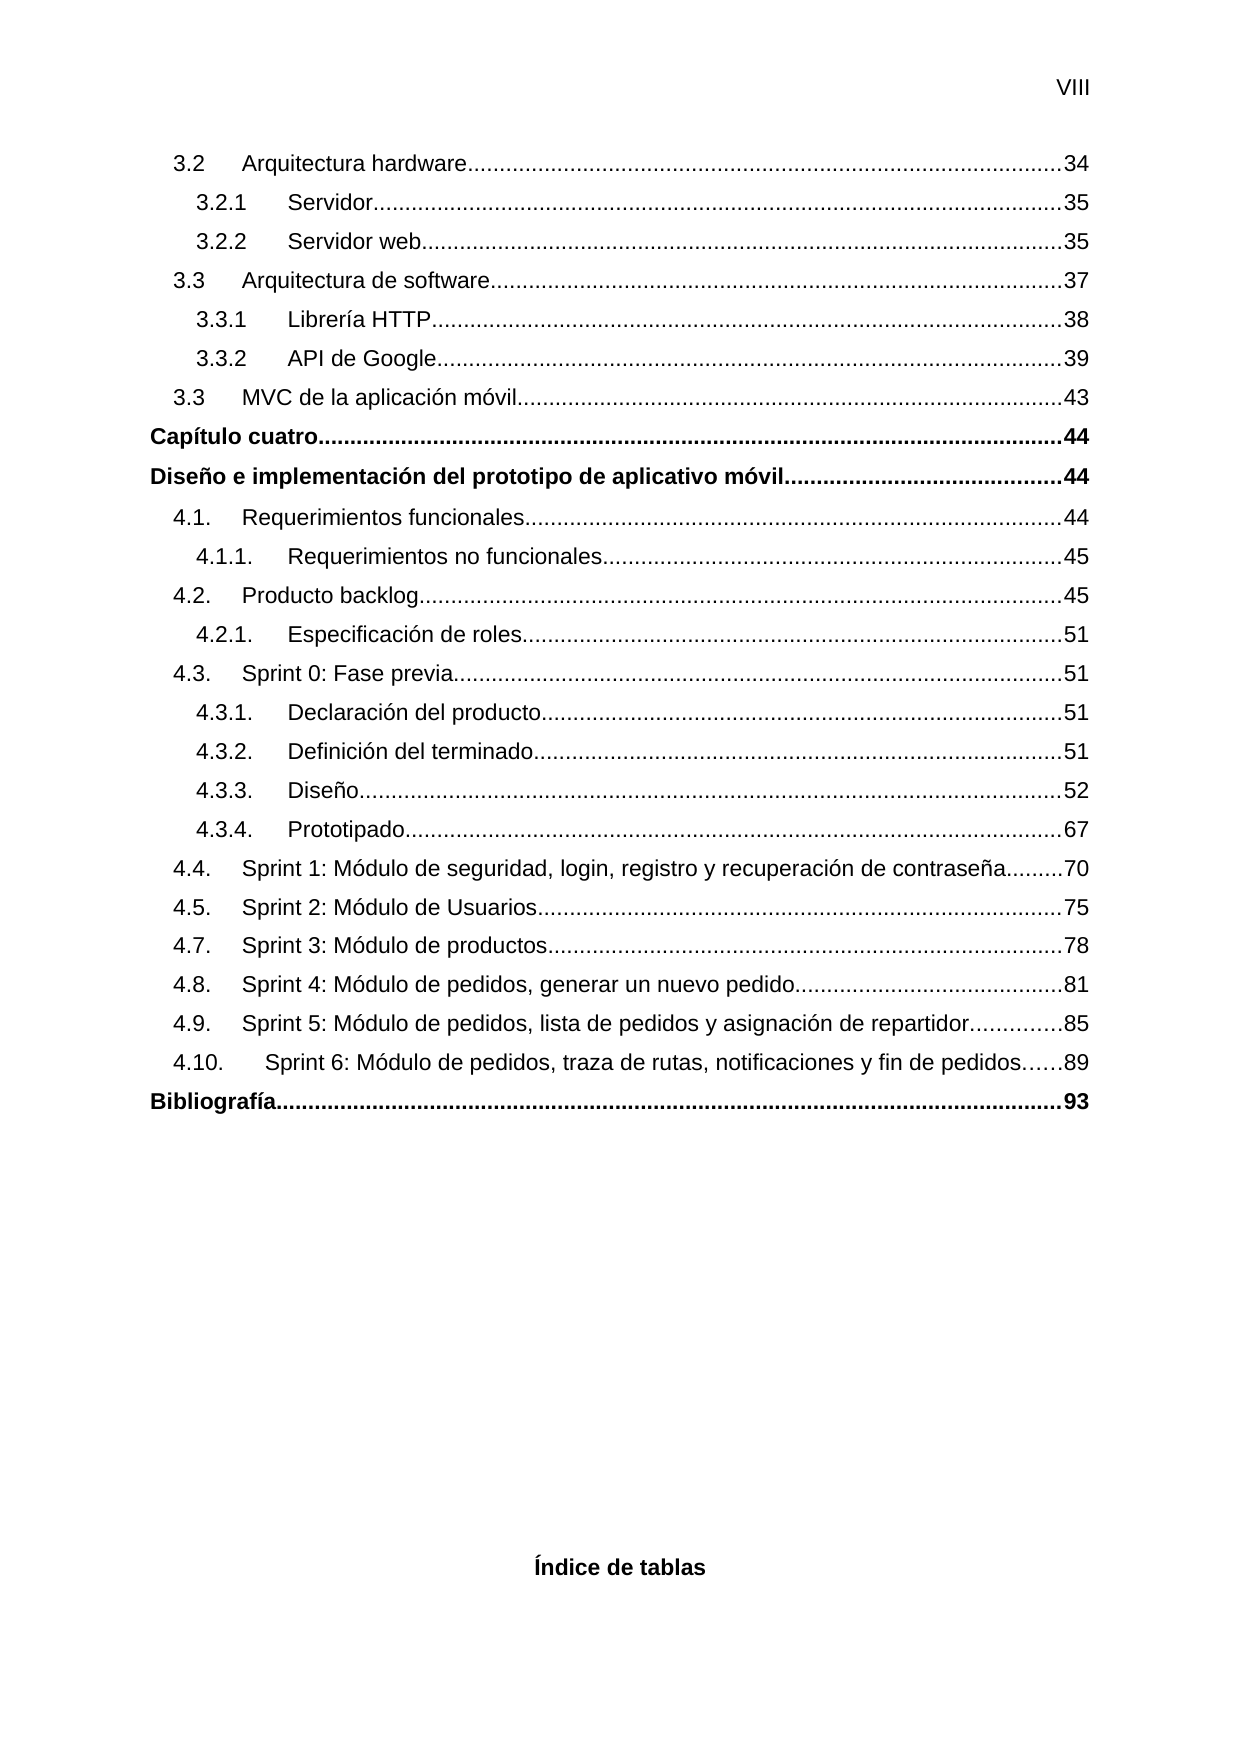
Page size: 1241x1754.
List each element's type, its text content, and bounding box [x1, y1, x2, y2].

subtitle Índice de tablas [150, 1554, 1090, 1580]
